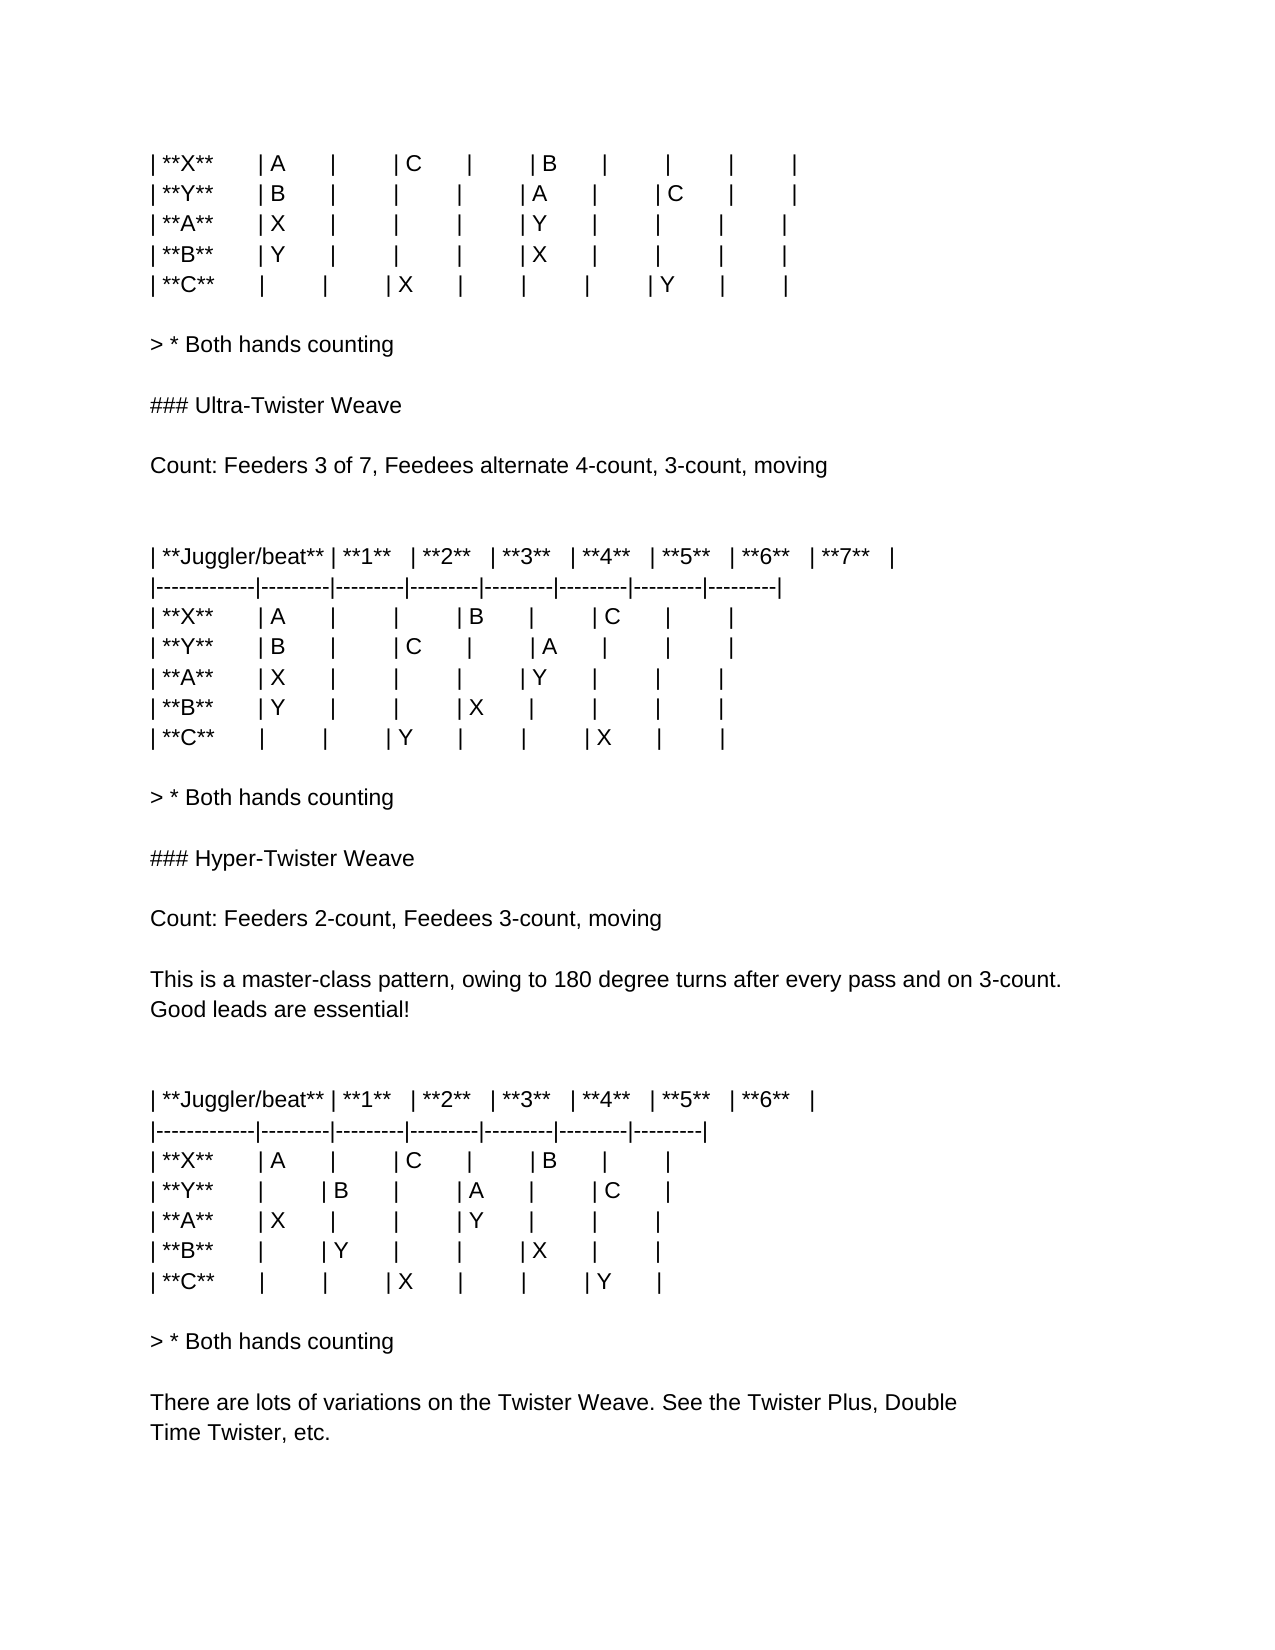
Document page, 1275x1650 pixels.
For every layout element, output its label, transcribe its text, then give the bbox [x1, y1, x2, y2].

text ### Hyper-Twister Weave [150, 845, 1125, 871]
text | **Y** | | B | | A | | C | [150, 1177, 1125, 1203]
text | **Juggler/beat** | **1** | **2** | **3** | **4** | **5** | **6** | **7** | [150, 543, 1125, 569]
text | **C** | | | Y | | | X | | [150, 724, 1125, 750]
text | **C** | | | X | | | Y | [150, 1268, 1125, 1294]
text ### Ultra-Twister Weave [150, 392, 1125, 418]
text > * Both hands counting [150, 1328, 1125, 1354]
text | **Juggler/beat** | **1** | **2** | **3** | **4** | **5** | **6** | [150, 1086, 1125, 1113]
text Count: Feeders 3 of 7, Feedees alternate 4-count, 3-count, moving [150, 452, 1125, 478]
text > * Both hands counting [150, 331, 1125, 358]
text Count: Feeders 2-count, Feedees 3-count, moving [150, 905, 1125, 932]
text | **B** | | Y | | | X | | [150, 1237, 1125, 1264]
text Good leads are essential! [150, 996, 1125, 1022]
text | **X** | A | | | B | | C | | [150, 603, 1125, 629]
text Time Twister, etc. [150, 1419, 1125, 1445]
text | **B** | Y | | | X | | | | [150, 694, 1125, 720]
text | **X** | A | | C | | B | | | | [150, 150, 1125, 176]
text | **X** | A | | C | | B | | [150, 1147, 1125, 1173]
text |-------------|---------|---------|---------|---------|---------|---------|---------| [150, 573, 1125, 599]
text | **A** | X | | | | Y | | | | [150, 210, 1125, 237]
text |-------------|---------|---------|---------|---------|---------|---------| [150, 1117, 1125, 1143]
text | **Y** | B | | C | | A | | | [150, 633, 1125, 660]
text There are lots of variations on the Twister Weave. See the Twister Plus, Double [150, 1388, 1125, 1415]
text > * Both hands counting [150, 784, 1125, 811]
text | **A** | X | | | Y | | | [150, 1207, 1125, 1234]
text | **Y** | B | | | | A | | C | | [150, 180, 1125, 207]
text | **B** | Y | | | | X | | | | [150, 241, 1125, 267]
text This is a master-class pattern, owing to 180 degree turns after every pass and on 3-count. [150, 966, 1125, 992]
text | **C** | | | X | | | | Y | | [150, 271, 1125, 297]
text | **A** | X | | | | Y | | | [150, 663, 1125, 690]
